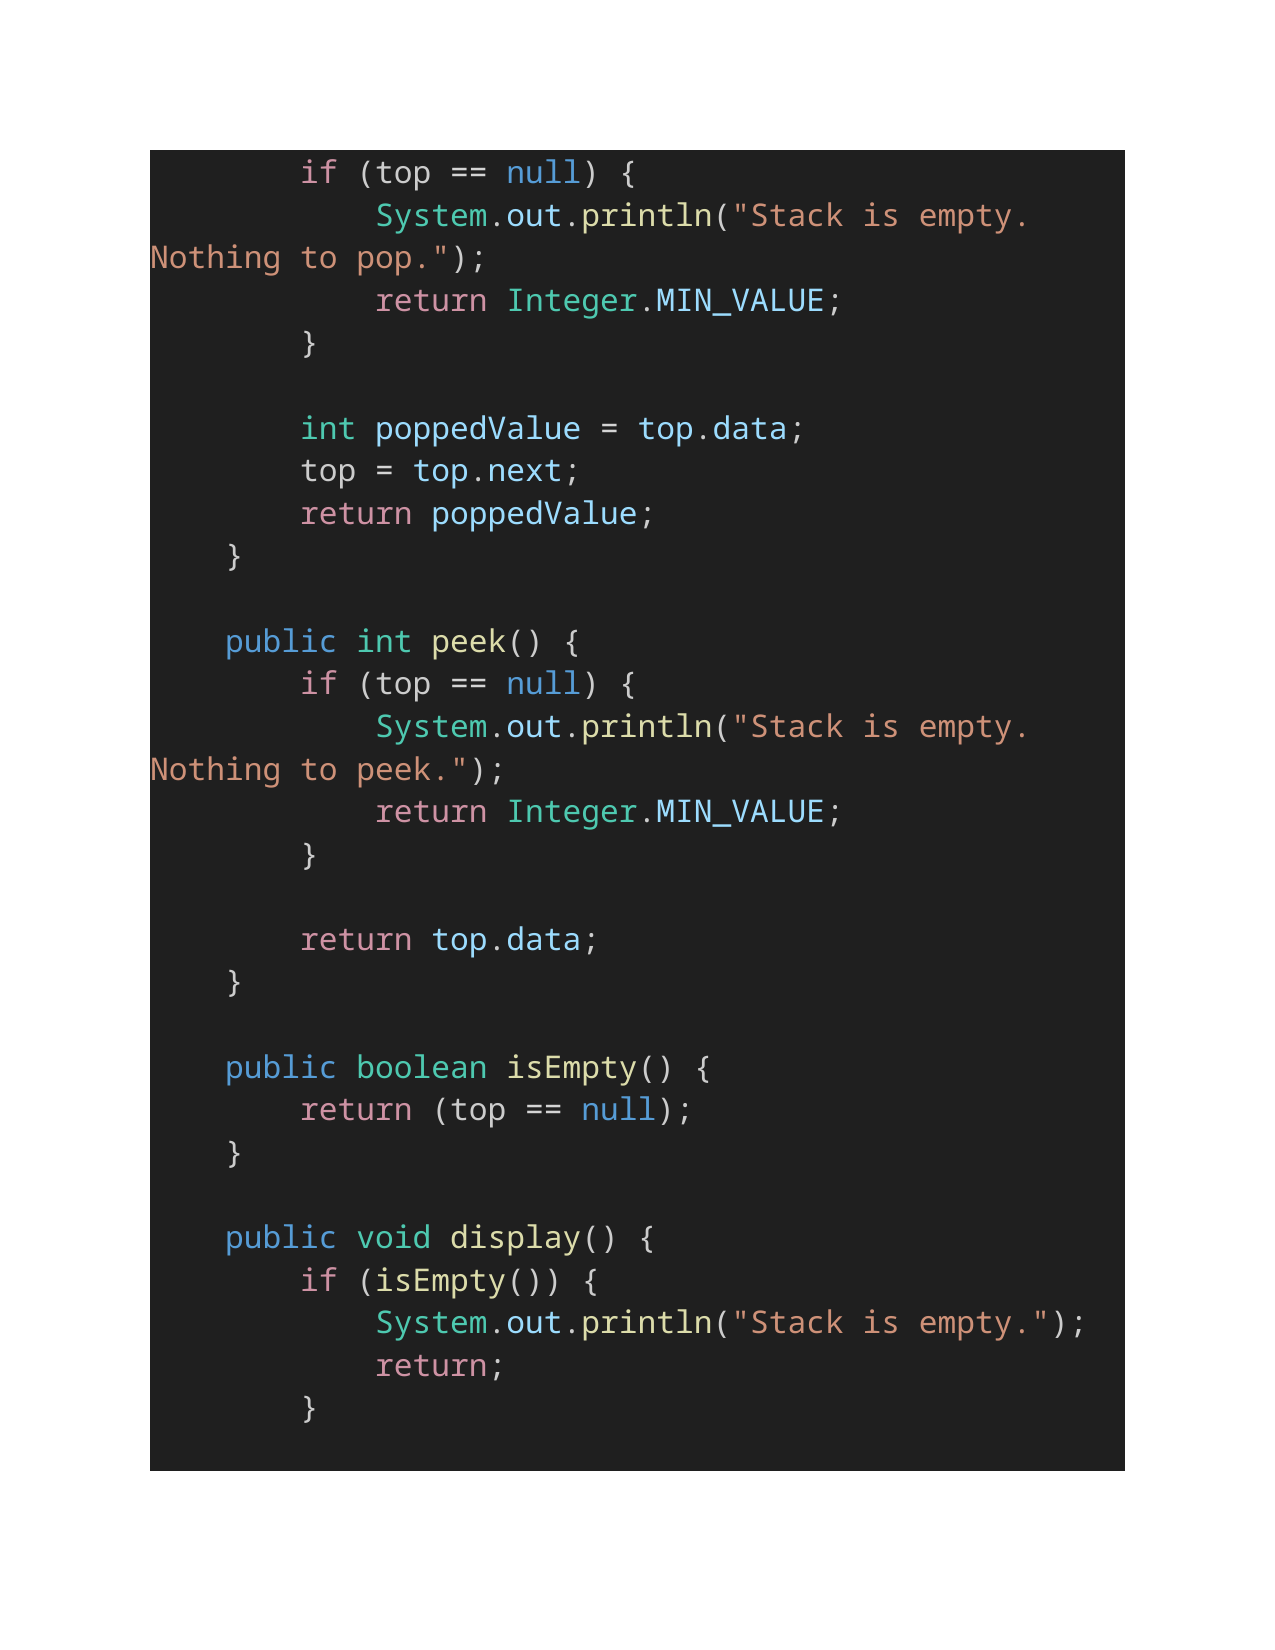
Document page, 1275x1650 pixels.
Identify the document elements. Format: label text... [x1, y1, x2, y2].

text } [150, 320, 1125, 363]
text public void display() { [150, 1215, 1125, 1258]
text } [150, 1130, 1125, 1172]
text if (top == null) { [150, 150, 1125, 193]
text public boolean isEmpty() { [150, 1045, 1125, 1087]
text return Integer.MIN_VALUE; [150, 278, 1125, 320]
text System.out.println("Stack is empty."); [150, 1300, 1125, 1343]
text return; [150, 1343, 1125, 1386]
text } [150, 533, 1125, 576]
text return top.data; [150, 917, 1125, 959]
text return poppedValue; [150, 491, 1125, 533]
text return Integer.MIN_VALUE; [150, 789, 1125, 832]
text System.out.println("Stack is empty. Nothing to peek."); [150, 704, 1125, 789]
text System.out.println("Stack is empty. Nothing to pop."); [150, 193, 1125, 278]
text if (top == null) { [150, 661, 1125, 704]
text return (top == null); [150, 1087, 1125, 1130]
text if (isEmpty()) { [150, 1258, 1125, 1300]
text public int peek() { [150, 619, 1125, 661]
text top = top.next; [150, 448, 1125, 491]
text } [150, 1386, 1125, 1428]
text } [150, 832, 1125, 874]
text int poppedValue = top.data; [150, 406, 1125, 448]
text } [150, 959, 1125, 1002]
